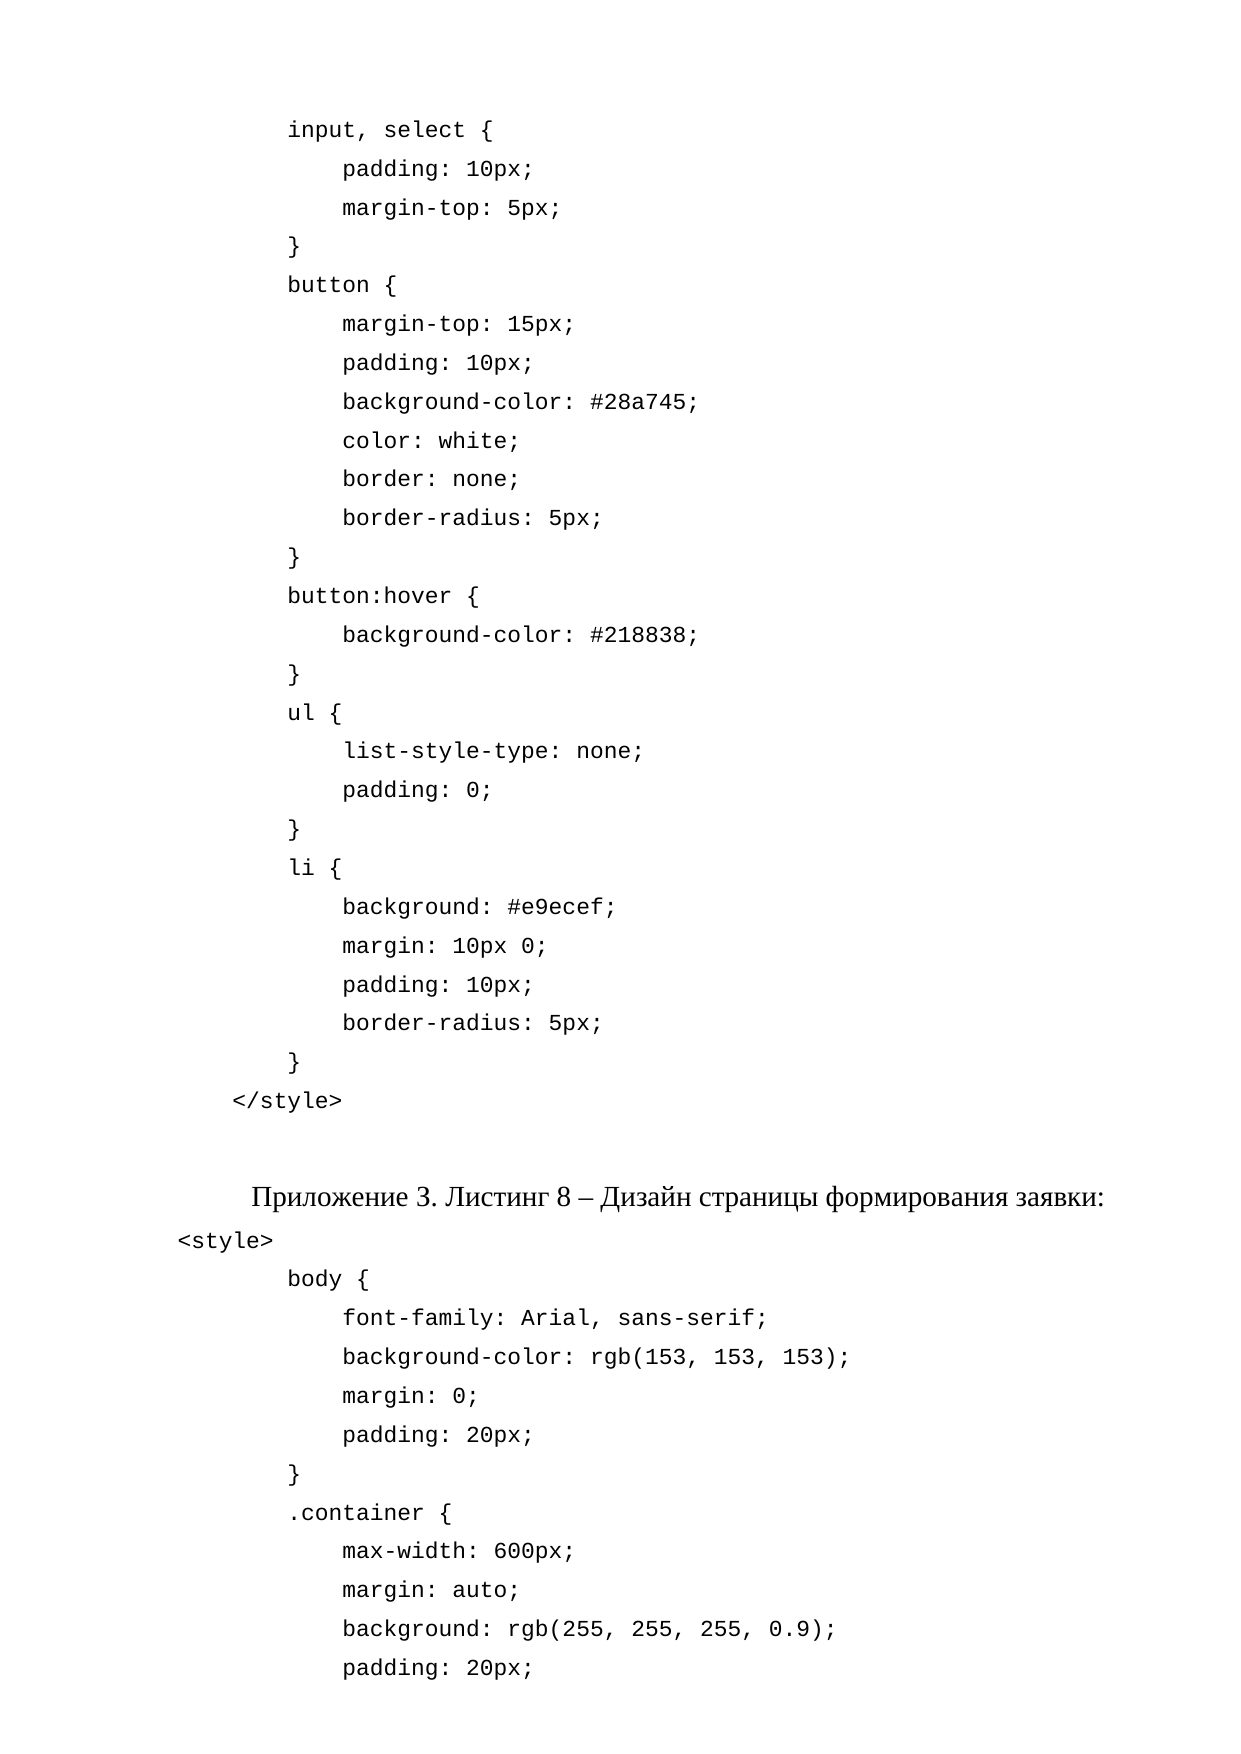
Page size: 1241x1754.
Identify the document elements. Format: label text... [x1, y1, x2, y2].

text margin: 10px 0; [177, 934, 1181, 960]
text } [177, 662, 1181, 688]
text border-radius: 5px; [177, 1012, 1181, 1038]
text margin-top: 15px; [177, 312, 1181, 338]
text background-color: #28a745; [177, 390, 1181, 416]
text background-color: rgb(153, 153, 153); [177, 1346, 1181, 1371]
text button { [177, 273, 1181, 299]
text padding: 10px; [177, 157, 1181, 183]
text Приложение З. Листинг 8 – Дизайн страницы формирования заявки: [177, 1179, 1181, 1212]
text .container { [177, 1501, 1181, 1527]
text button:hover { [177, 584, 1181, 610]
text list-style-type: none; [177, 740, 1181, 766]
text padding: 20px; [177, 1423, 1181, 1449]
text li { [177, 856, 1181, 882]
text } [177, 1462, 1181, 1488]
text border-radius: 5px; [177, 507, 1181, 533]
text ul { [177, 701, 1181, 727]
text } [177, 235, 1181, 261]
text </style> [177, 1089, 1181, 1115]
text color: white; [177, 429, 1181, 455]
text max-width: 600px; [177, 1540, 1181, 1566]
text margin: auto; [177, 1579, 1181, 1604]
text background: rgb(255, 255, 255, 0.9); [177, 1617, 1181, 1643]
text font-family: Arial, sans-serif; [177, 1307, 1181, 1333]
text input, select { [177, 118, 1181, 144]
text padding: 10px; [177, 973, 1181, 999]
text body { [177, 1268, 1181, 1294]
text border: none; [177, 468, 1181, 494]
text padding: 10px; [177, 351, 1181, 377]
text } [177, 817, 1181, 843]
text margin: 0; [177, 1384, 1181, 1410]
text background: #e9ecef; [177, 895, 1181, 921]
text } [177, 1051, 1181, 1077]
text } [177, 546, 1181, 571]
text <style> [177, 1229, 1181, 1255]
text padding: 0; [177, 779, 1181, 804]
text padding: 20px; [177, 1656, 1181, 1682]
text margin-top: 5px; [177, 196, 1181, 222]
text background-color: #218838; [177, 623, 1181, 649]
